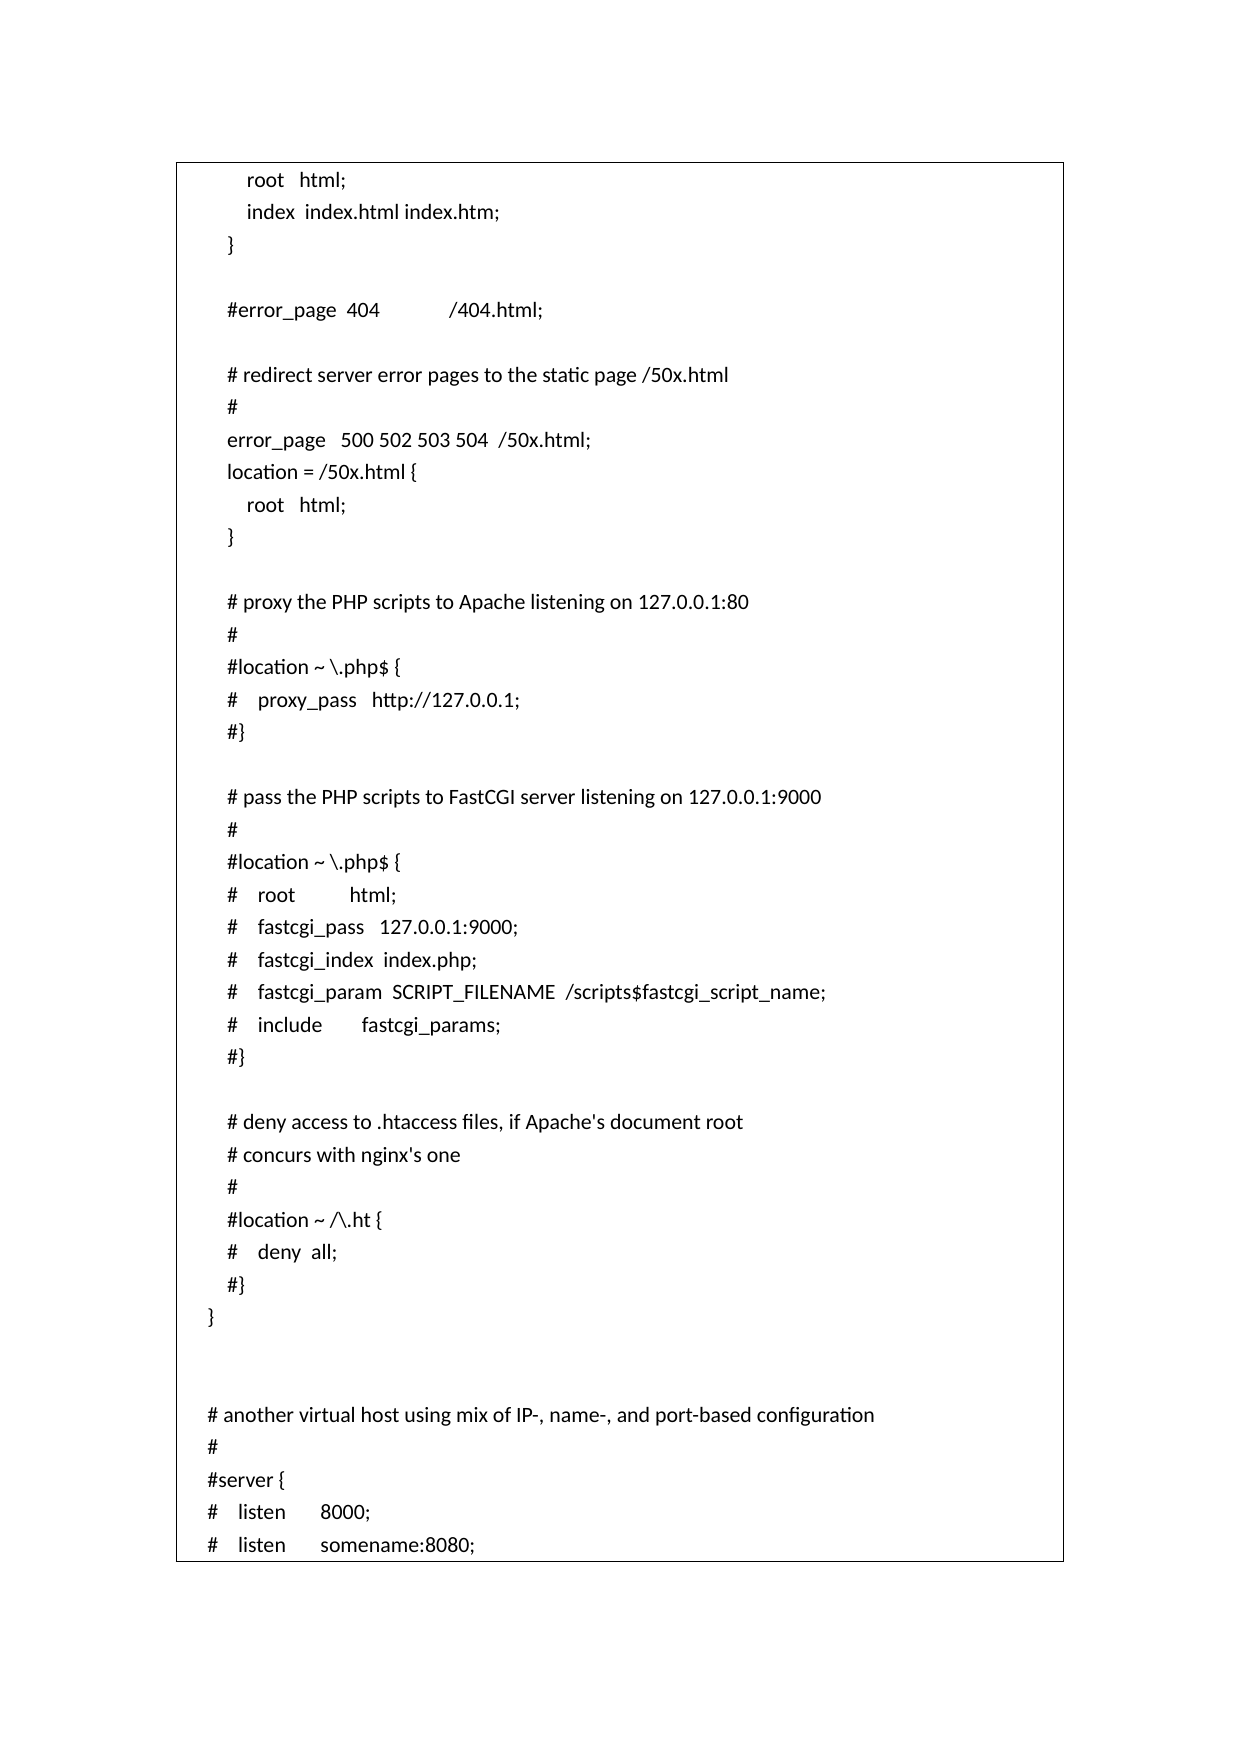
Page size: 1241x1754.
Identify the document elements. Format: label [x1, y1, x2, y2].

table_header [177, 163, 1063, 1561]
